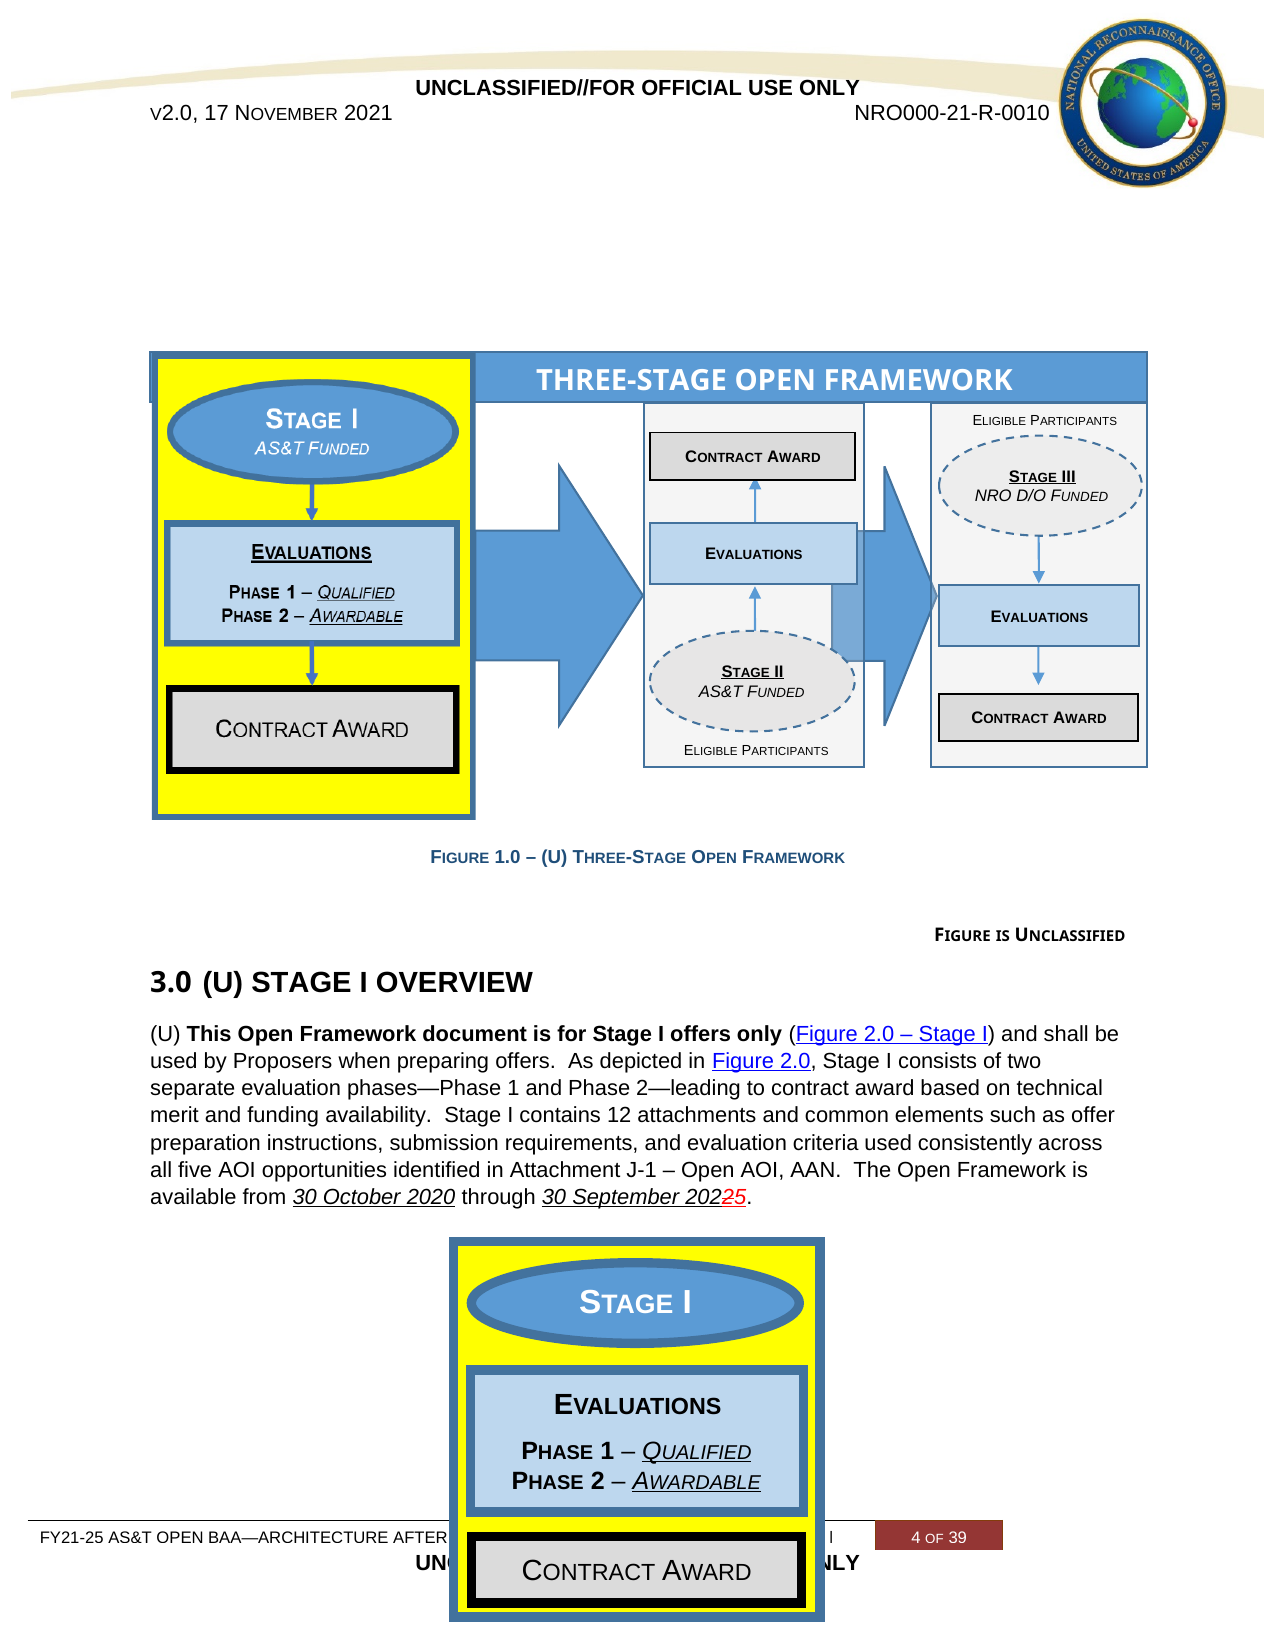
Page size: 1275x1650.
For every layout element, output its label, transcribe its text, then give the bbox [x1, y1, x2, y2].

subtitle (U) STAGE I OVERVIEW [150, 961, 1125, 1001]
text (U) This Open Framework document is for Stage I offers only (Figure 2.0 – Stage I) and shall be used by Proposers when preparing offers. As depicted in Figure 2.0, Stage I consists of two separate evaluation phases—Phase 1 and Phase 2—leading to contract award based on technical merit and funding availability. Stage I contains 12 attachments and common elements such as offer preparation instructions, submission requirements, and evaluation criteria used consistently across all five AOI opportunities identified in Attachment J-1 – Open AOI, AAN. The Open Framework is available from 30 October 2020 through 30 September 20225. [150, 1021, 1125, 1209]
picture [11, 4, 1264, 214]
text Figure is Unclassified [150, 921, 1125, 947]
picture [151, 352, 476, 820]
text Figure 1.0 – (U) Three-Stage Open Framework [150, 846, 1125, 867]
